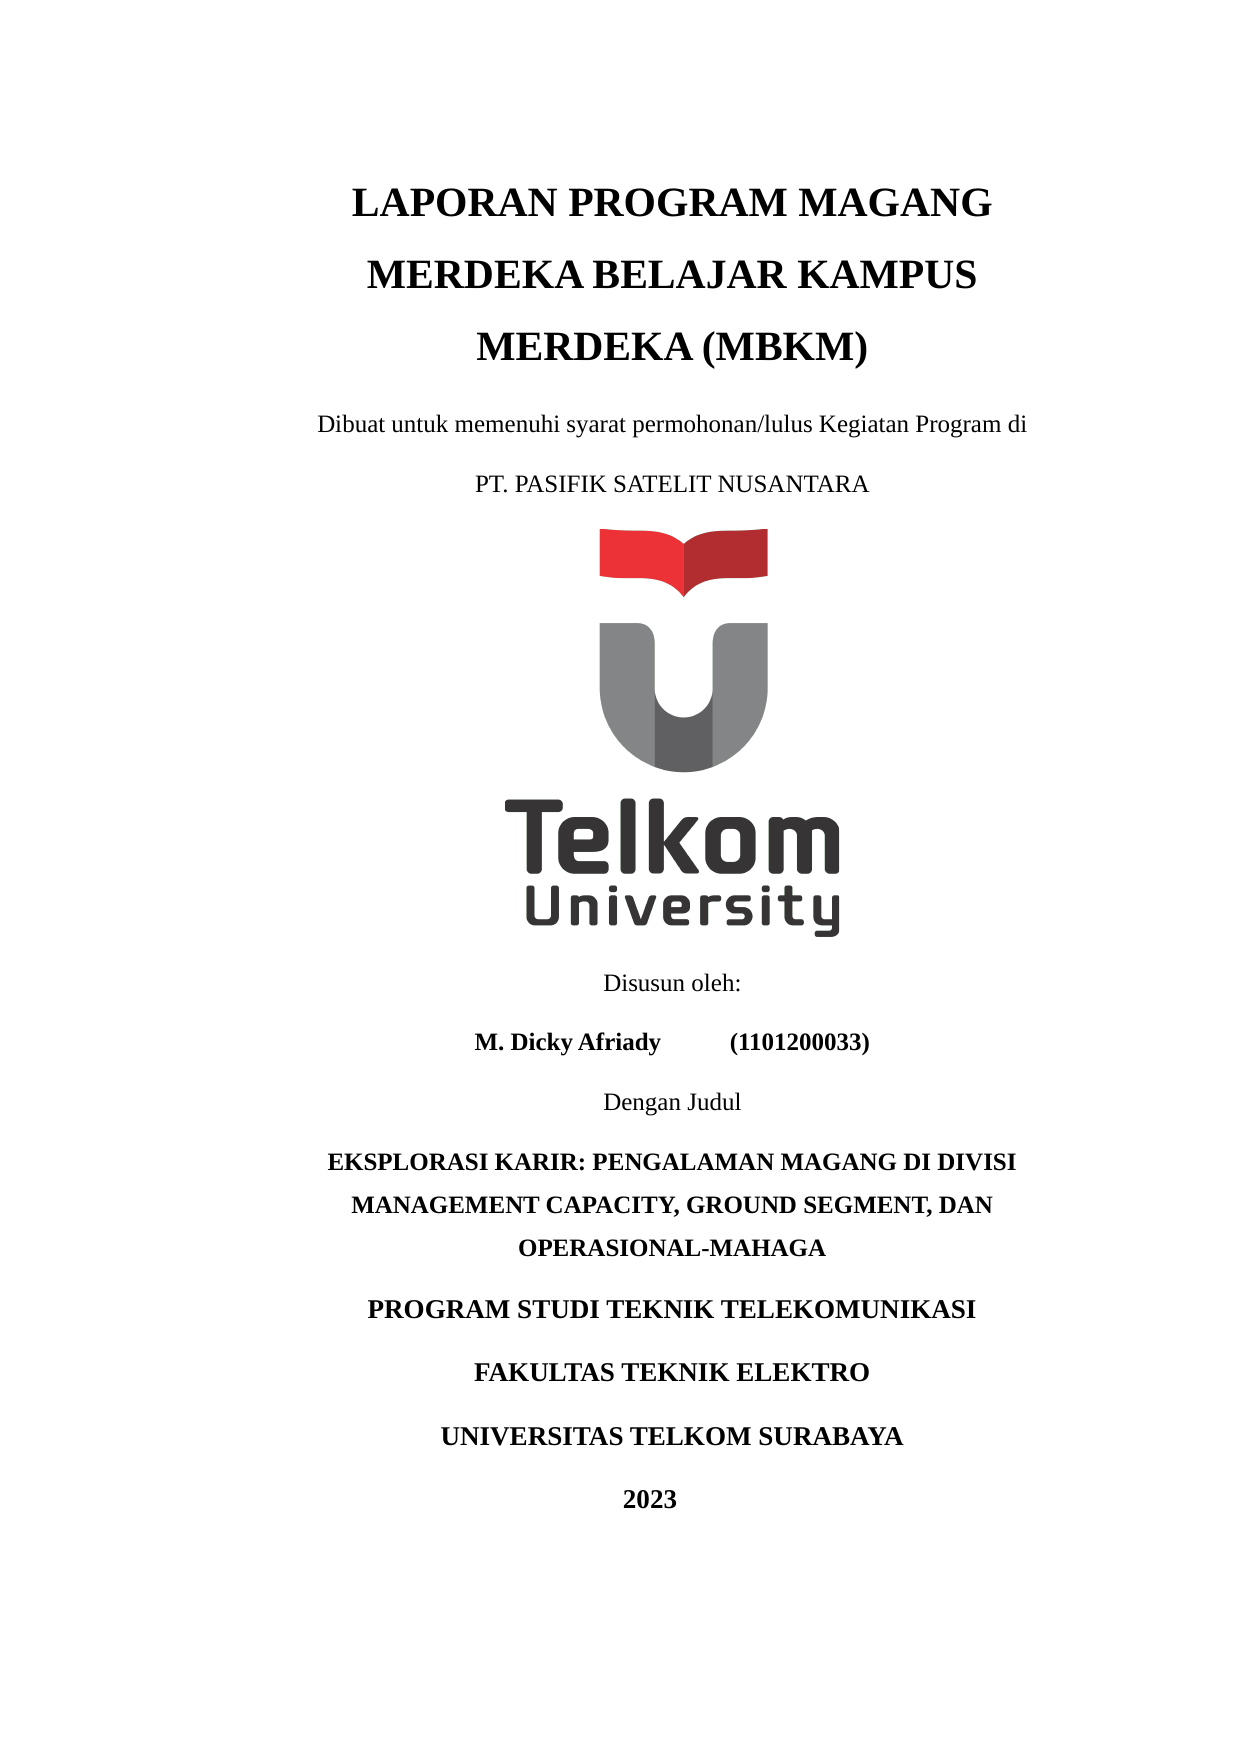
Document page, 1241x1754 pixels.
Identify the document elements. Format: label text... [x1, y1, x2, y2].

text PROGRAM STUDI TEKNIK TELEKOMUNIKASI [281, 1293, 1063, 1324]
text Dengan Judul [281, 1087, 1063, 1116]
text Disusun oleh: [281, 968, 1063, 996]
text LAPORAN PROGRAM MAGANG MERDEKA BELAJAR KAMPUS MERDEKA (MBKM) [281, 177, 1063, 369]
text UNIVERSITAS TELKOM SURABAYA [281, 1420, 1063, 1451]
text M. Dicky Afriady (1101200033) [281, 1027, 1063, 1056]
text Dibuat untuk memenuhi syarat permohonan/lulus Kegiatan Program di [281, 409, 1063, 438]
text FAKULTAS TEKNIK ELEKTRO [281, 1356, 1063, 1388]
text EKSPLORASI KARIR: PENGALAMAN MAGANG DI DIVISI MANAGEMENT CAPACITY, GROUND SEGMENT, DAN OPERASIONAL-MAHAGA [281, 1147, 1063, 1262]
text PT. PASIFIK SATELIT NUSANTARA [281, 469, 1063, 498]
picture [505, 529, 840, 937]
text 2023 [236, 1483, 1063, 1514]
